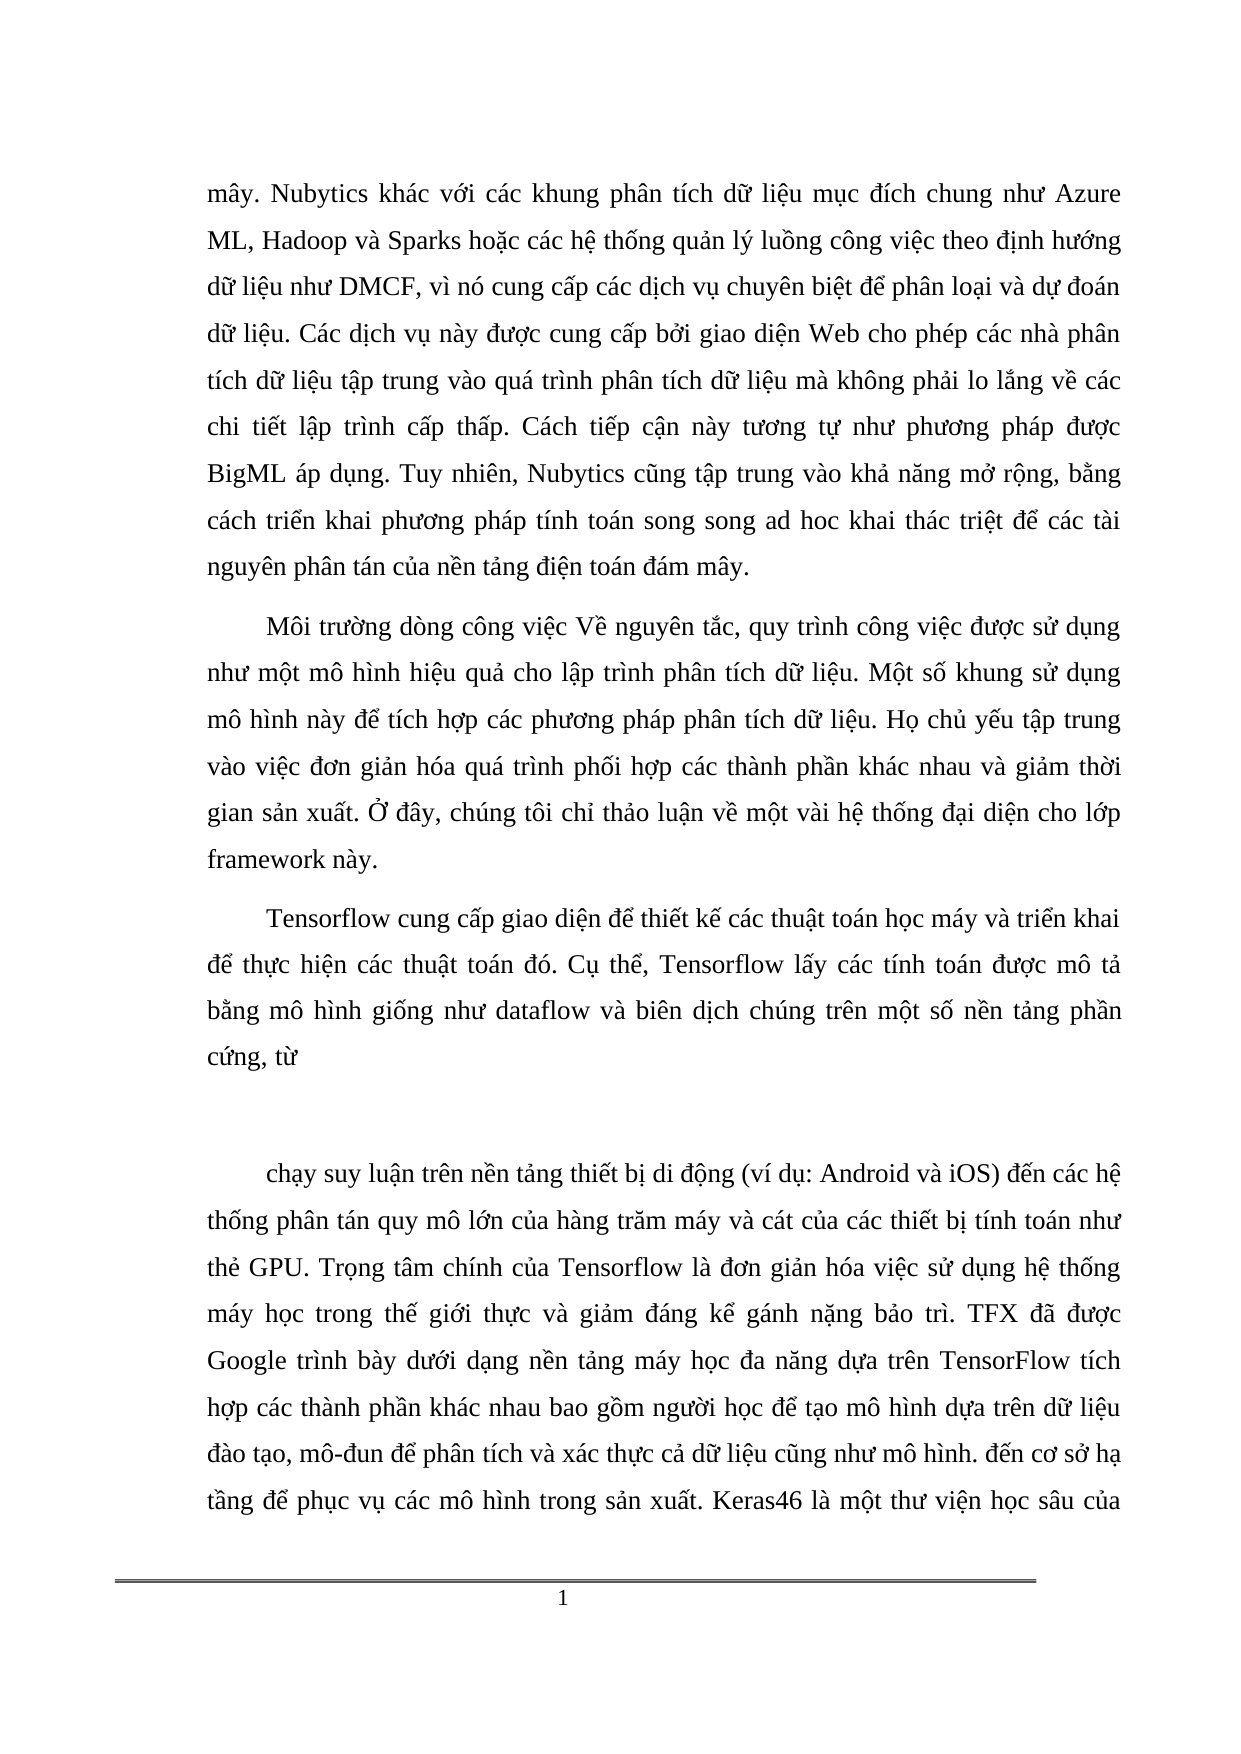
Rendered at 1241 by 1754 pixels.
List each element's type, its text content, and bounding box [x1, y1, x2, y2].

text Môi trường dòng công việc Về nguyên tắc, quy trình công việc được sử dụng như một mô hình hiệu quả cho lập trình phân tích dữ liệu. Một số khung sử dụng mô hình này để tích hợp các phương pháp phân tích dữ liệu. Họ chủ yếu tập trung vào việc đơn giản hóa quá trình phối hợp các thành phần khác nhau và giảm thời gian sản xuất. Ở đây, chúng tôi chỉ thảo luận về một vài hệ thống đại diện cho lớp framework này. [207, 610, 1122, 874]
text Tensorflow cung cấp giao diện để thiết kế các thuật toán học máy và triển khai để thực hiện các thuật toán đó. Cụ thể, Tensorflow lấy các tính toán được mô tả bằng mô hình giống như dataflow và biên dịch chúng trên một số nền tảng phần cứng, từ [207, 902, 1122, 1071]
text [207, 177, 1122, 582]
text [207, 1157, 1122, 1515]
